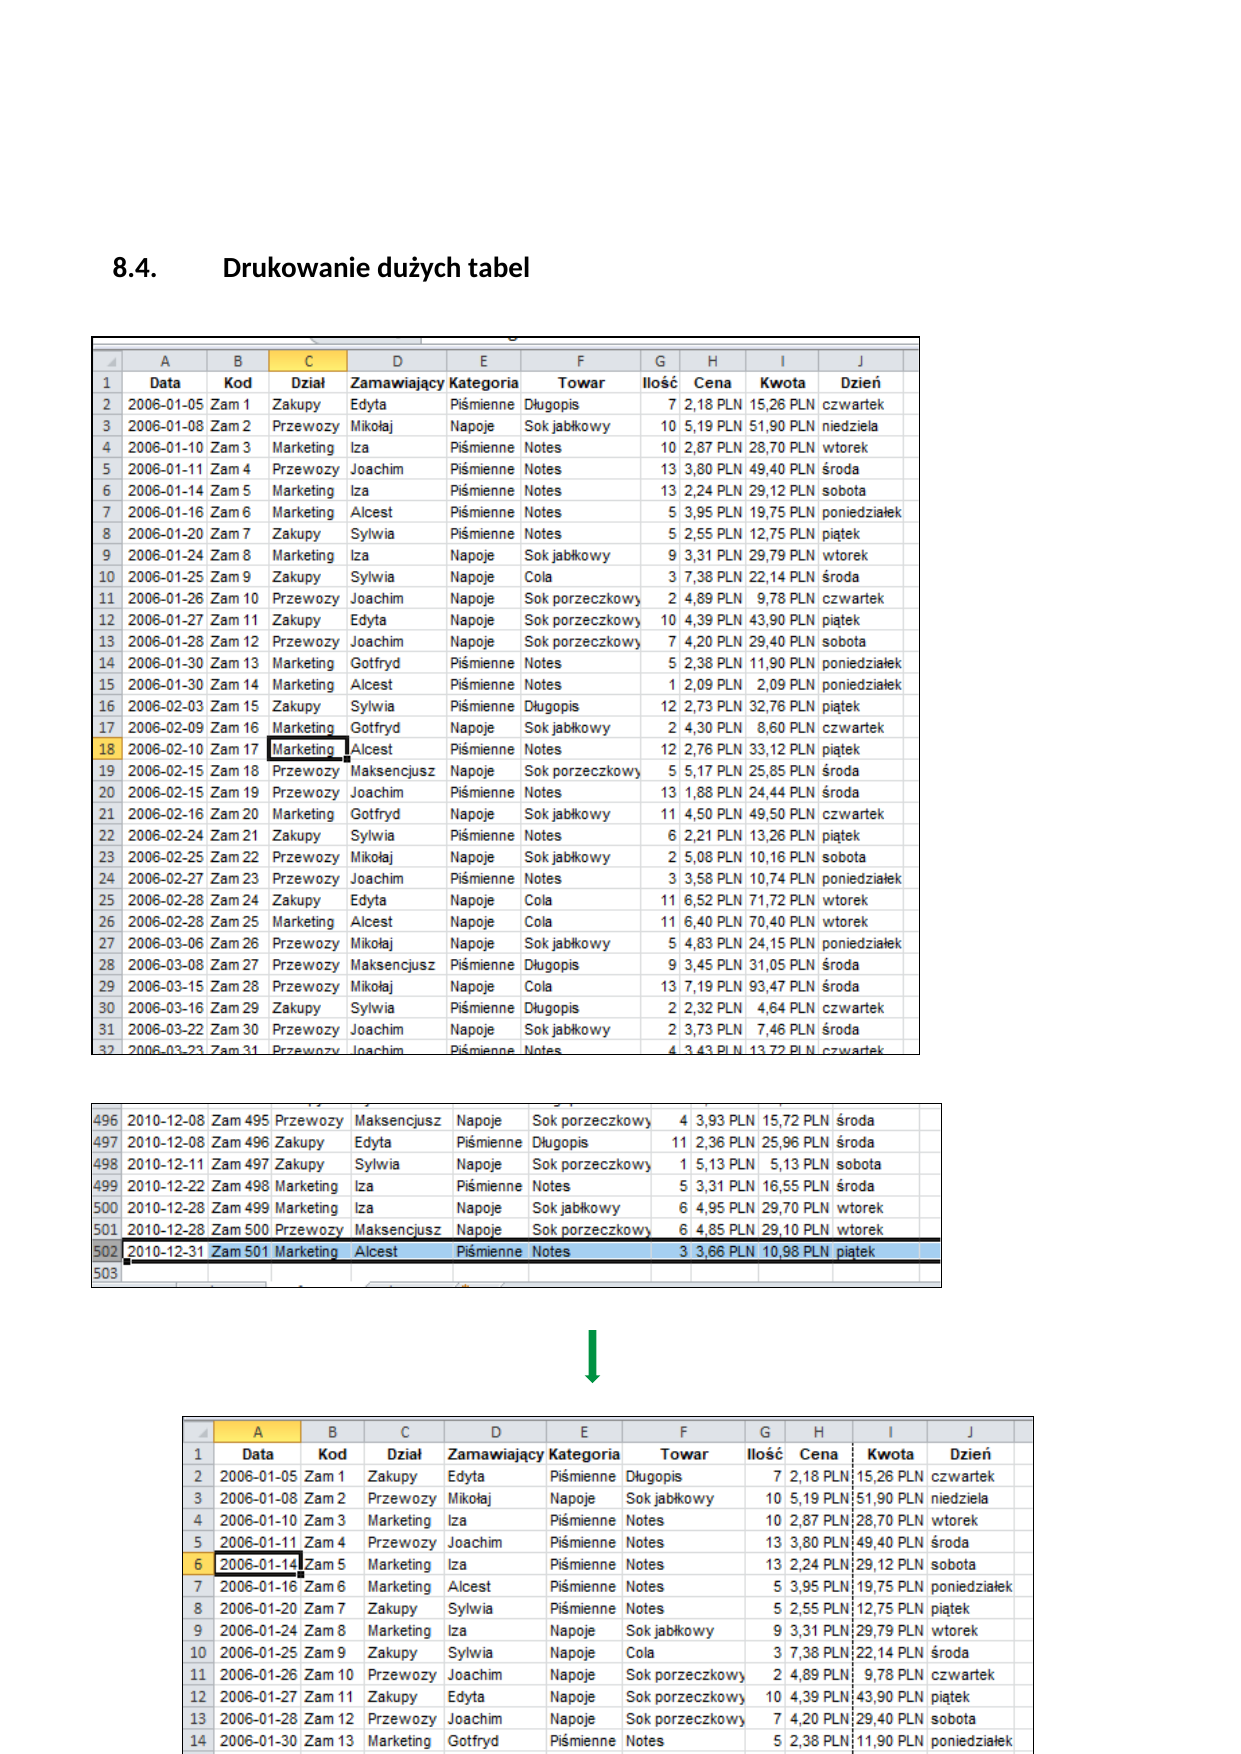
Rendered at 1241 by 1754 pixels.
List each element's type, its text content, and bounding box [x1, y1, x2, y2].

picture [183, 1417, 1033, 1754]
picture [93, 338, 919, 1054]
picture [92, 1104, 941, 1287]
subtitle Drukowanie dużych tabel [112, 249, 1165, 284]
